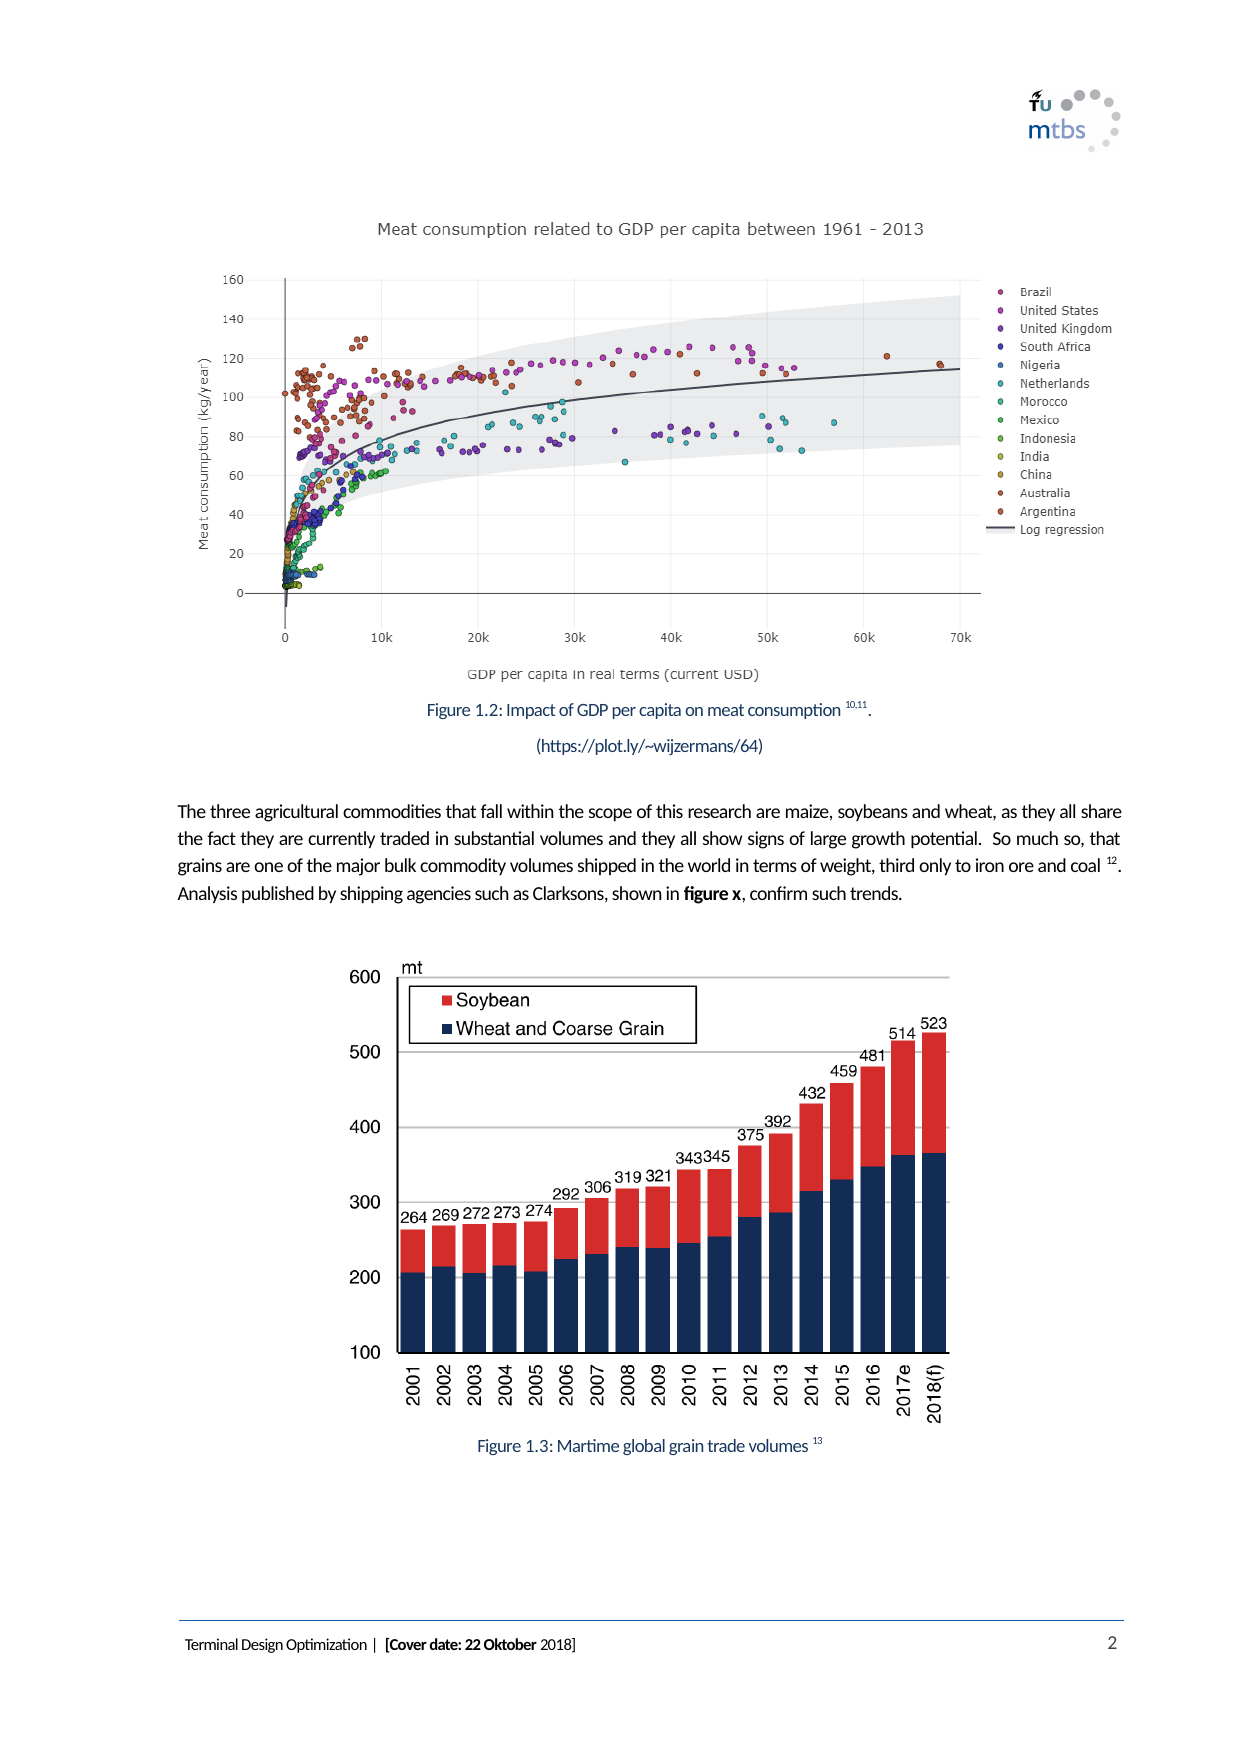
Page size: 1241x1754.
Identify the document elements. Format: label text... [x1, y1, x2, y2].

text Figure 1.2: Impact of GDP per capita on meat consumption 10,11. [177, 698, 1122, 721]
text The three agricultural commodities that fall within the scope of this research are maize, soybeans and wheat, as they all share the fact they are currently traded in substantial volumes and they all show signs of large growth potential. So much so, that grains are one of the major bulk commodity volumes shipped in the world in terms of weight, third only to iron ore and coal 12. Analysis published by shipping agencies such as Clarksons, shown in figure x, confirm such trends. [177, 796, 1122, 905]
picture [177, 192, 1123, 696]
text (https://plot.ly/~wijzermans/64) [177, 734, 1122, 757]
picture [1028, 88, 1122, 153]
picture [345, 958, 954, 1430]
text Figure 1.3: Martime global grain trade volumes 13 [177, 1434, 1122, 1457]
